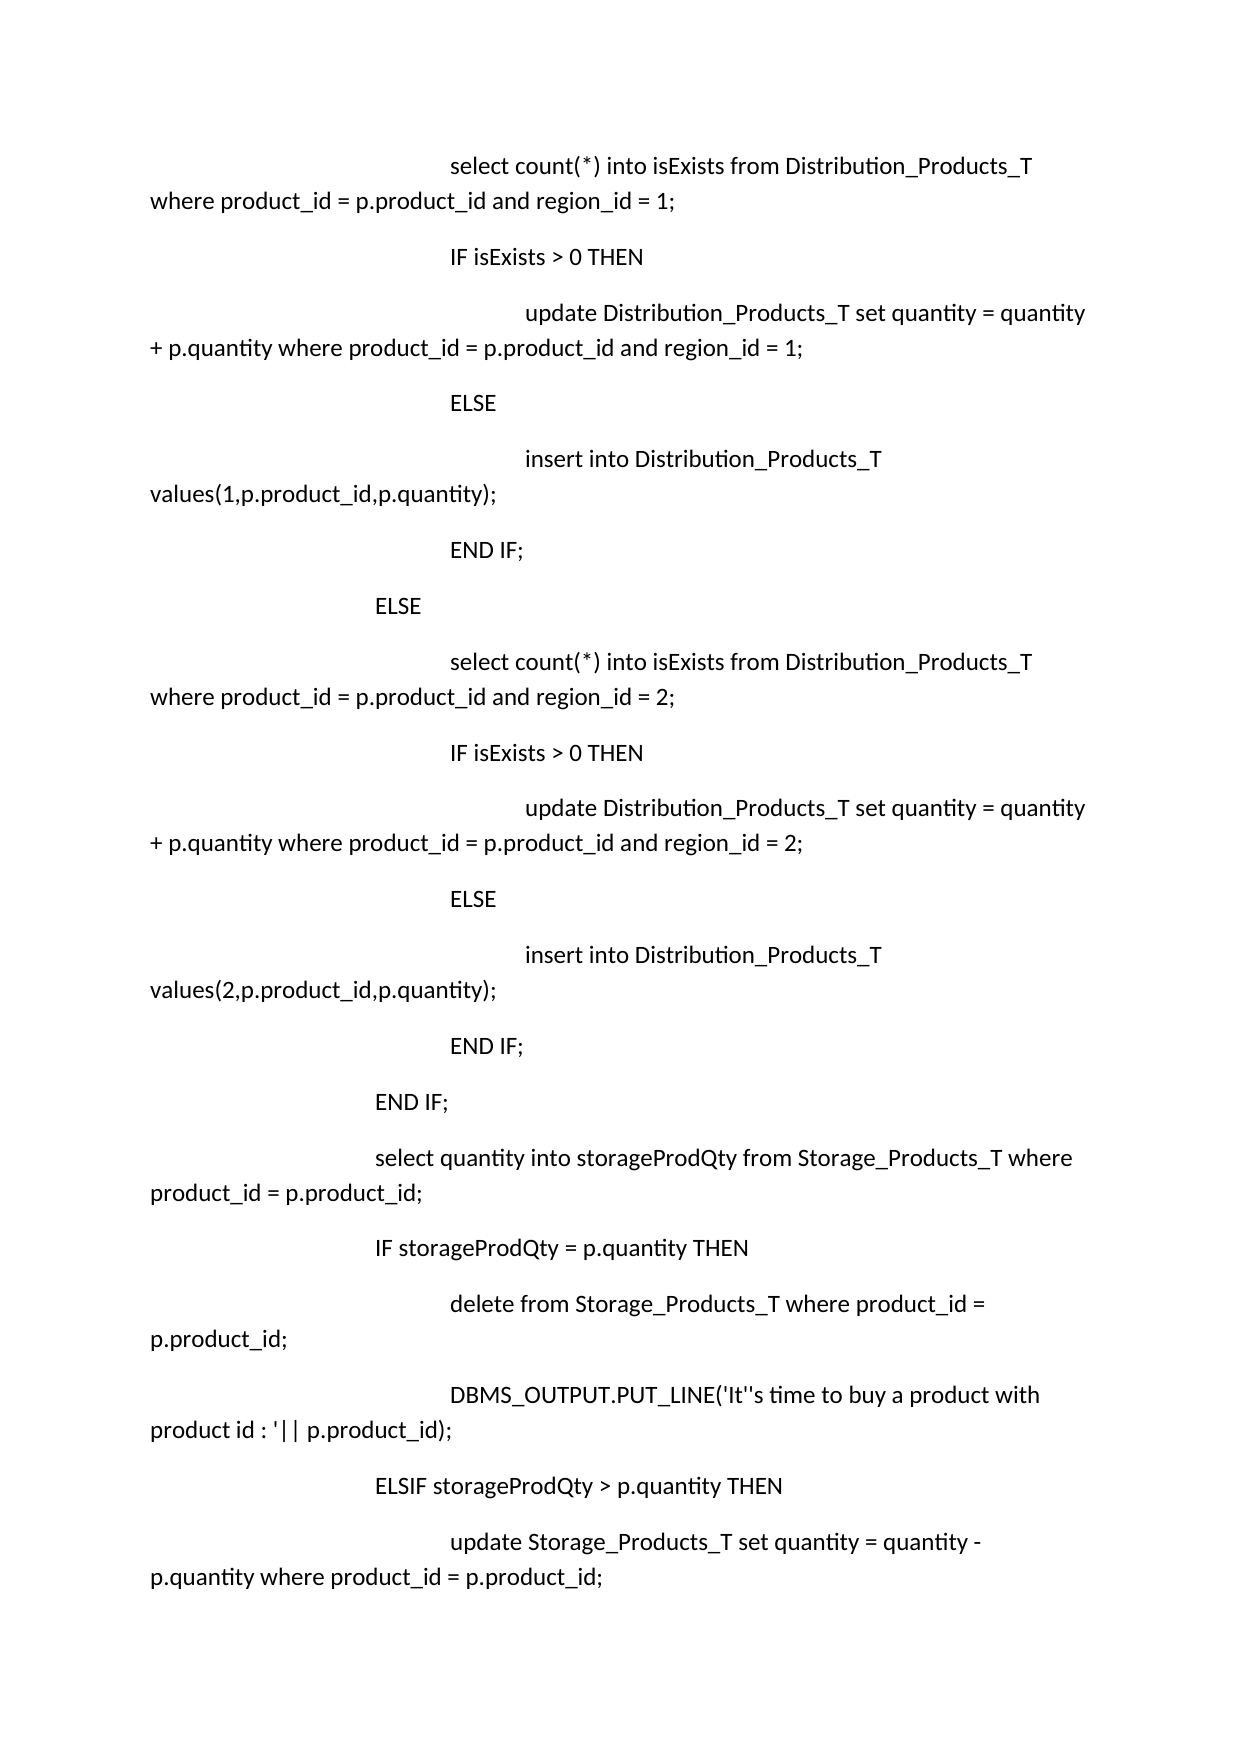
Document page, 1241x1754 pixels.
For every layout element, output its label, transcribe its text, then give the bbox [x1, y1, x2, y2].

text update Distribution_Products_T set quantity = quantity + p.quantity where product_id = p.product_id and region_id = 1; [150, 297, 1090, 362]
text ELSE [150, 883, 1090, 914]
text IF storageProdQty = p.quantity THEN [150, 1232, 1090, 1263]
text select quantity into storageProdQty from Storage_Products_T where product_id = p.product_id; [150, 1142, 1090, 1207]
text select count(*) into isExists from Distribution_Products_T where product_id = p.product_id and region_id = 1; [150, 150, 1090, 216]
text select count(*) into isExists from Distribution_Products_T where product_id = p.product_id and region_id = 2; [150, 646, 1090, 711]
text ELSIF storageProdQty > p.quantity THEN [150, 1470, 1090, 1501]
text IF isExists > 0 THEN [150, 737, 1090, 767]
text update Distribution_Products_T set quantity = quantity + p.quantity where product_id = p.product_id and region_id = 2; [150, 792, 1090, 858]
text DBMS_OUTPUT.PUT_LINE('It''s time to buy a product with product id : '|| p.product_id); [150, 1379, 1090, 1445]
text END IF; [150, 1030, 1090, 1061]
text ELSE [150, 590, 1090, 621]
text ELSE [150, 387, 1090, 418]
text insert into Distribution_Products_T values(1,p.product_id,p.quantity); [150, 443, 1090, 509]
text END IF; [150, 1086, 1090, 1116]
text delete from Storage_Products_T where product_id = p.product_id; [150, 1288, 1090, 1354]
text update Storage_Products_T set quantity = quantity - p.quantity where product_id = p.product_id; [150, 1526, 1090, 1591]
text IF isExists > 0 THEN [150, 241, 1090, 271]
text insert into Distribution_Products_T values(2,p.product_id,p.quantity); [150, 939, 1090, 1005]
text END IF; [150, 534, 1090, 565]
